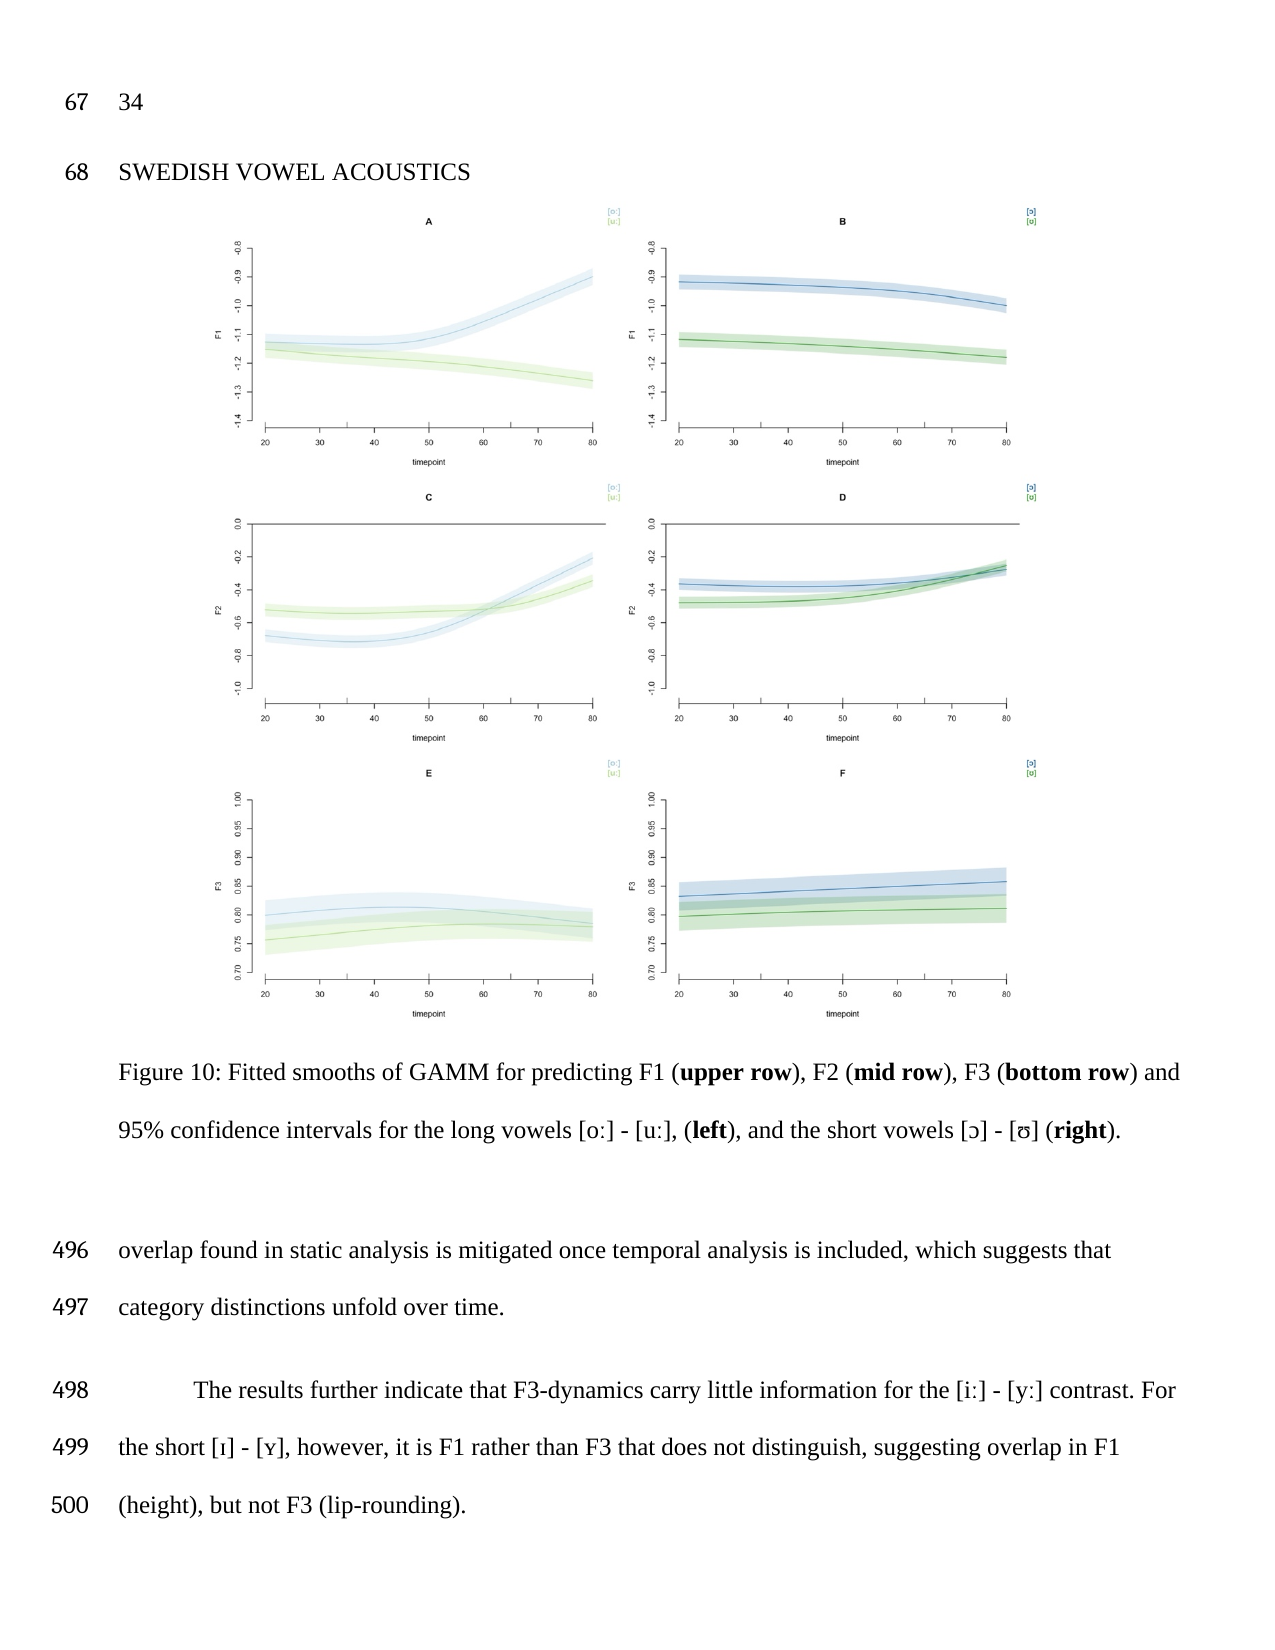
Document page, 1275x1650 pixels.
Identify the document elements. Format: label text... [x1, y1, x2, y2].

text overlap found in static analysis is mitigated once temporal analysis is included, which suggests that category distinctions unfold over time. [118, 1235, 1181, 1321]
text The results further indicate that F3-dynamics carry little information for the [iː] - [yː] contrast. For the short [ɪ] - [ʏ], however, it is F1 rather than F3 that does not distinguish, suggesting overlap in F1 (height), but not F3 (lip-rounding). [118, 1375, 1181, 1519]
picture [212, 201, 1040, 1029]
